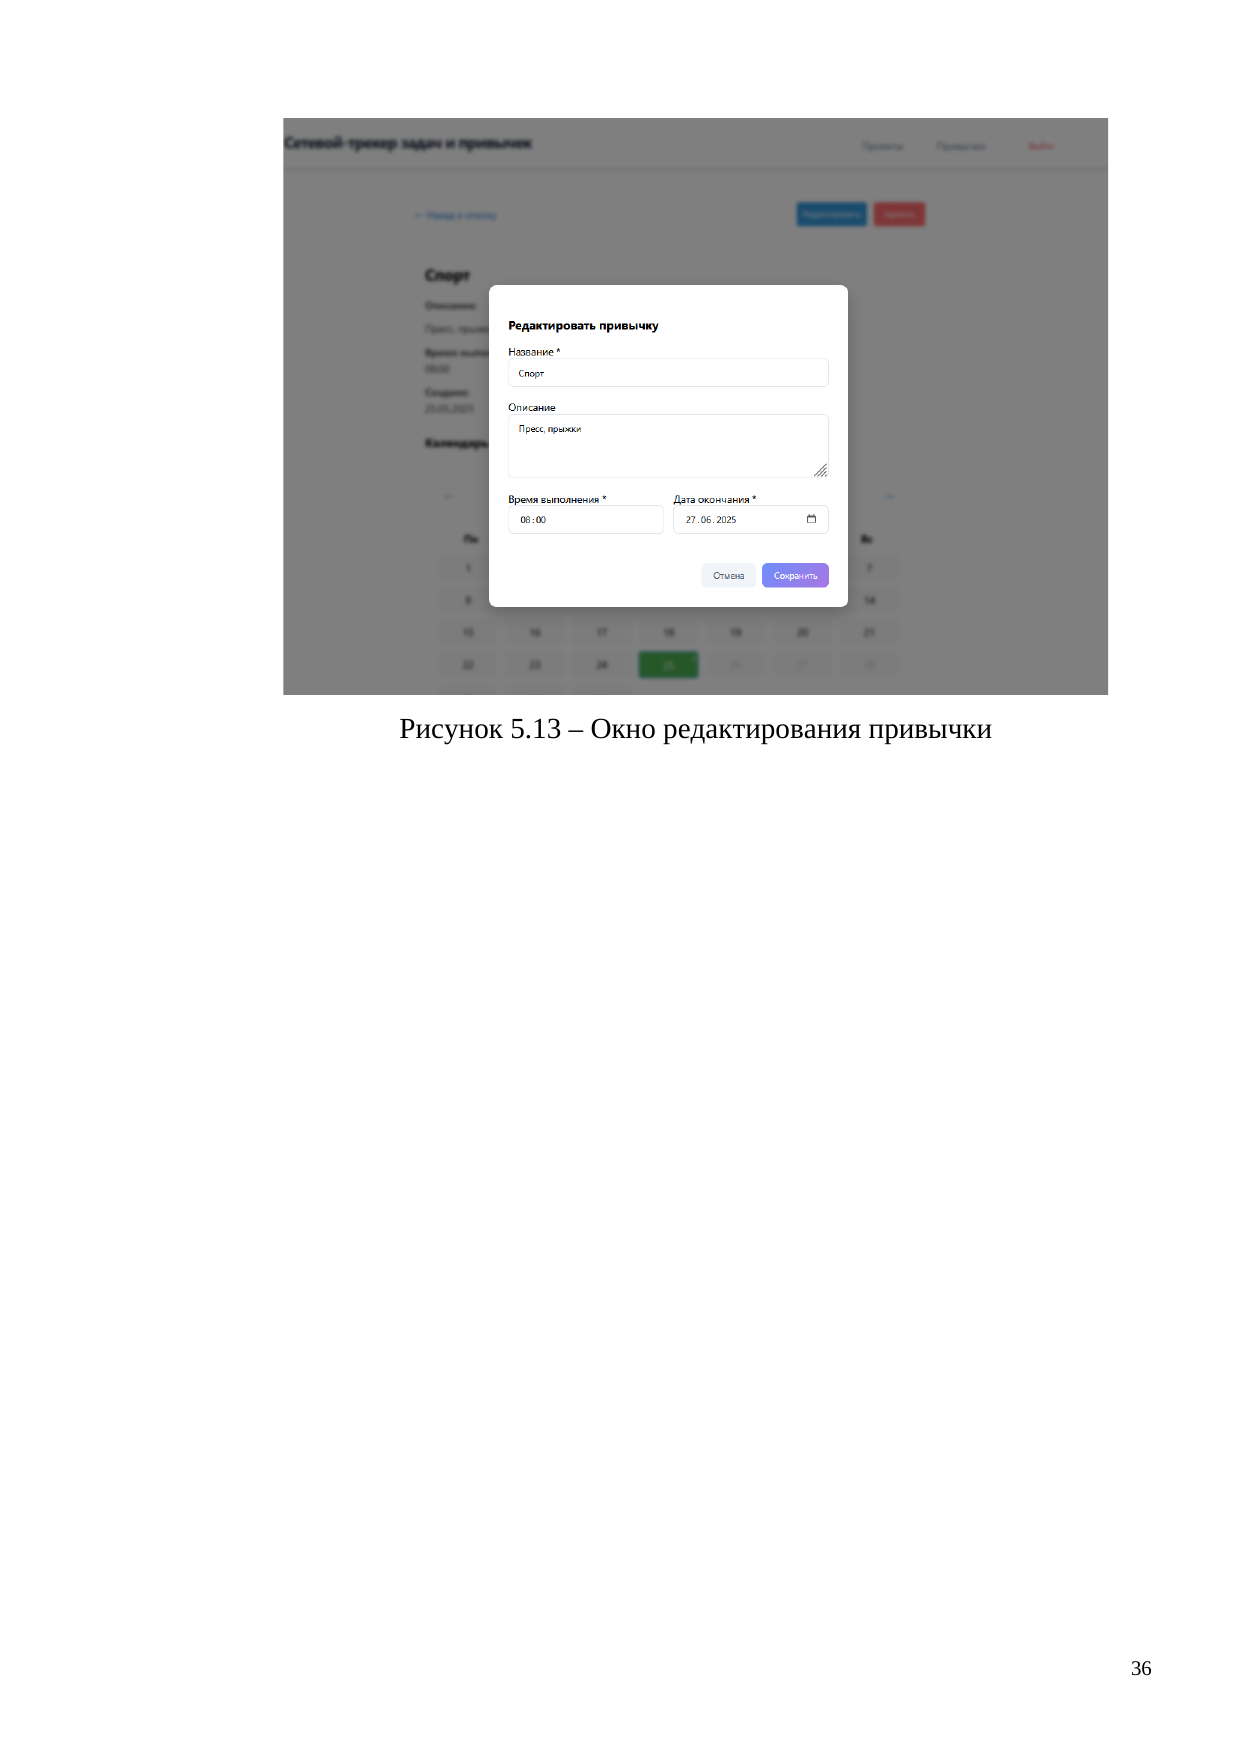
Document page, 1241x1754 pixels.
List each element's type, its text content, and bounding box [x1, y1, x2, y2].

text Рисунок 5.13 – Окно редактирования привычки [177, 711, 1140, 744]
picture [283, 118, 1109, 695]
